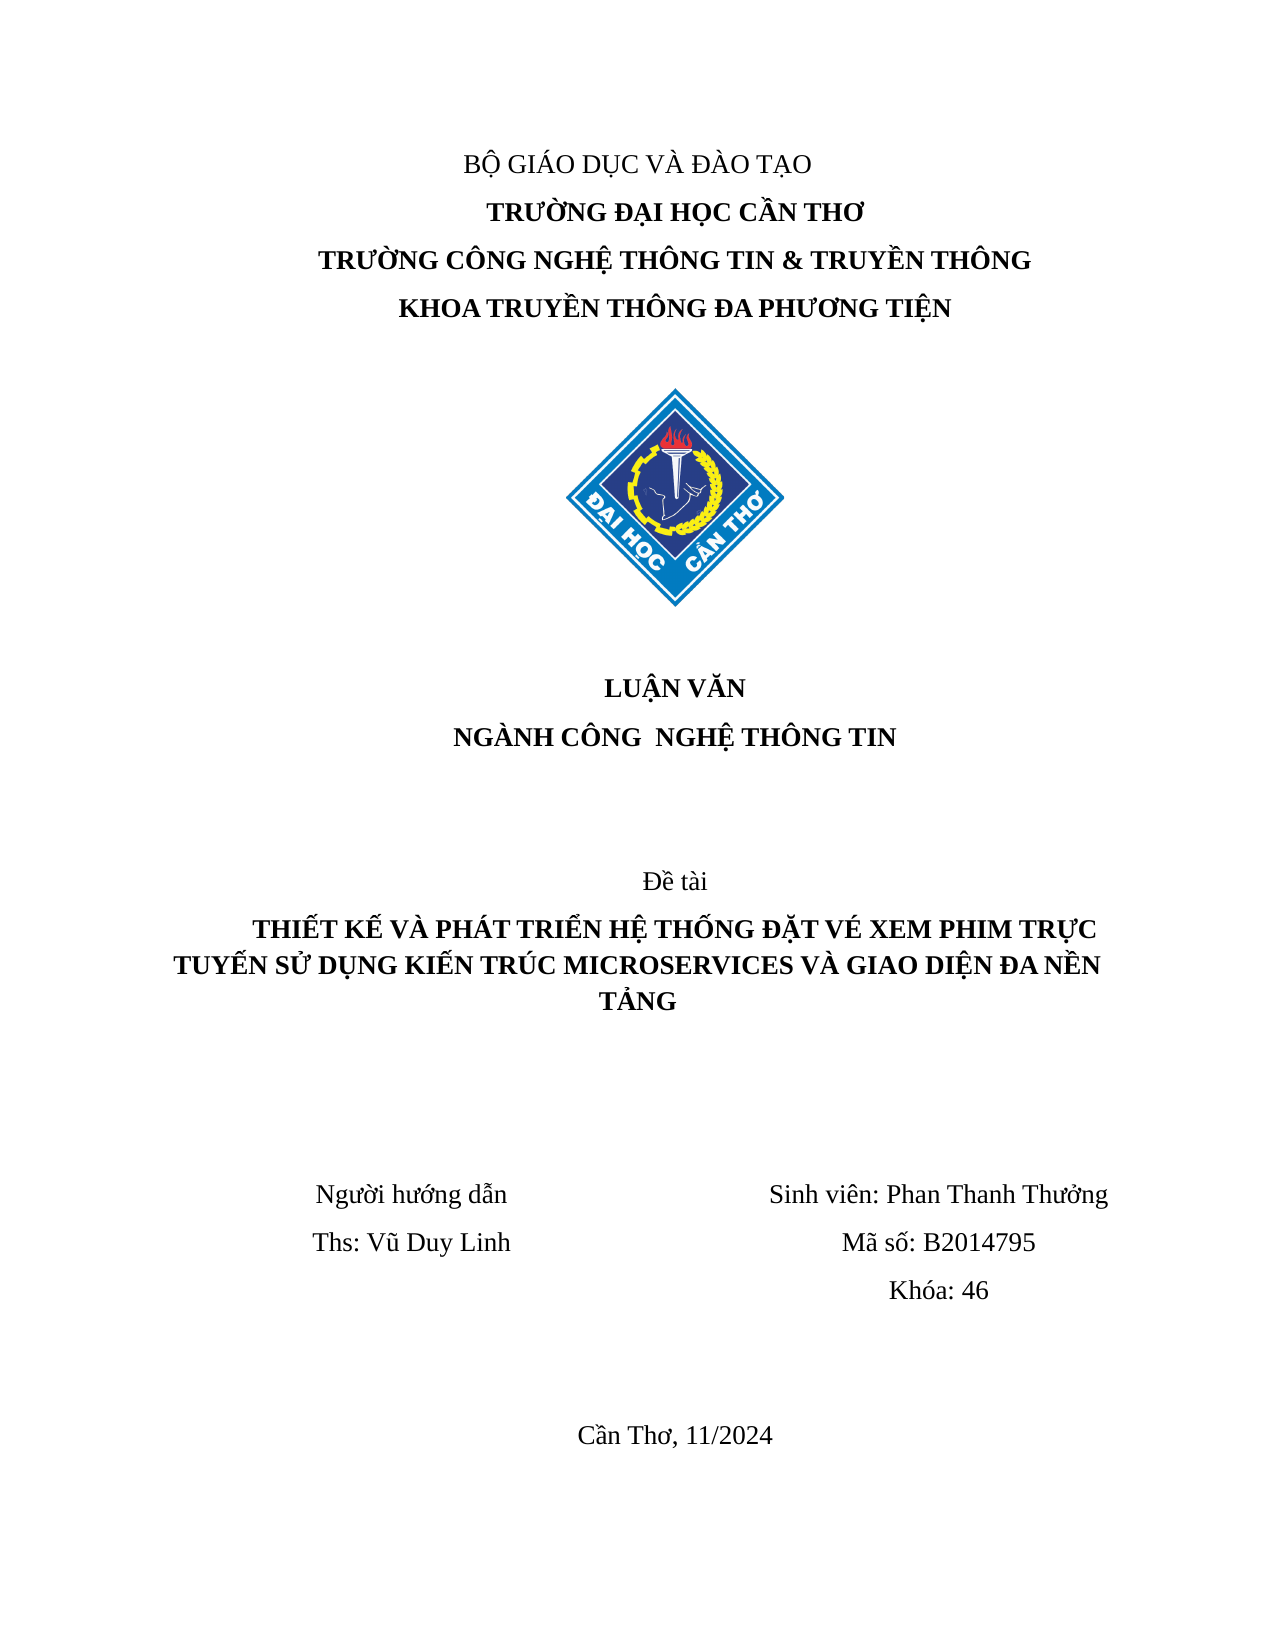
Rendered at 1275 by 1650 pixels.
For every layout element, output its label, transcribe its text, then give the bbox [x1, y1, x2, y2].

text NGÀNH CÔNG NGHỆ THÔNG TIN [148, 721, 1127, 752]
text TRƯỜNG ĐẠI HỌC CẦN THƠ [148, 196, 1127, 227]
text Người hướng dẫn [148, 1178, 600, 1209]
picture [566, 388, 785, 607]
text BỘ GIÁO DỤC VÀ ĐÀO TẠO [148, 148, 1127, 179]
text KHOA TRUYỀN THÔNG ĐA PHƯƠNG TIỆN [148, 292, 1127, 323]
text Cần Thơ, 11/2024 [148, 1419, 1127, 1450]
text Sinh viên: Phan Thanh Thưởng [675, 1178, 1127, 1209]
text LUẬN VĂN [148, 672, 1127, 703]
text TRƯỜNG CÔNG NGHỆ THÔNG TIN & TRUYỀN THÔNG [148, 244, 1127, 275]
text Đề tài [148, 865, 1127, 896]
text Khóa: 46 [675, 1274, 1127, 1306]
text THIẾT KẾ VÀ PHÁT TRIỂN HỆ THỐNG ĐẶT VÉ XEM PHIM TRỰC TUYẾN SỬ DỤNG KIẾN TRÚC MICROSERVICES VÀ GIAO DIỆN ĐA NỀN TẢNG [148, 913, 1127, 1016]
text Mã số: B2014795 [675, 1226, 1127, 1257]
text Ths: Vũ Duy Linh [148, 1226, 600, 1257]
